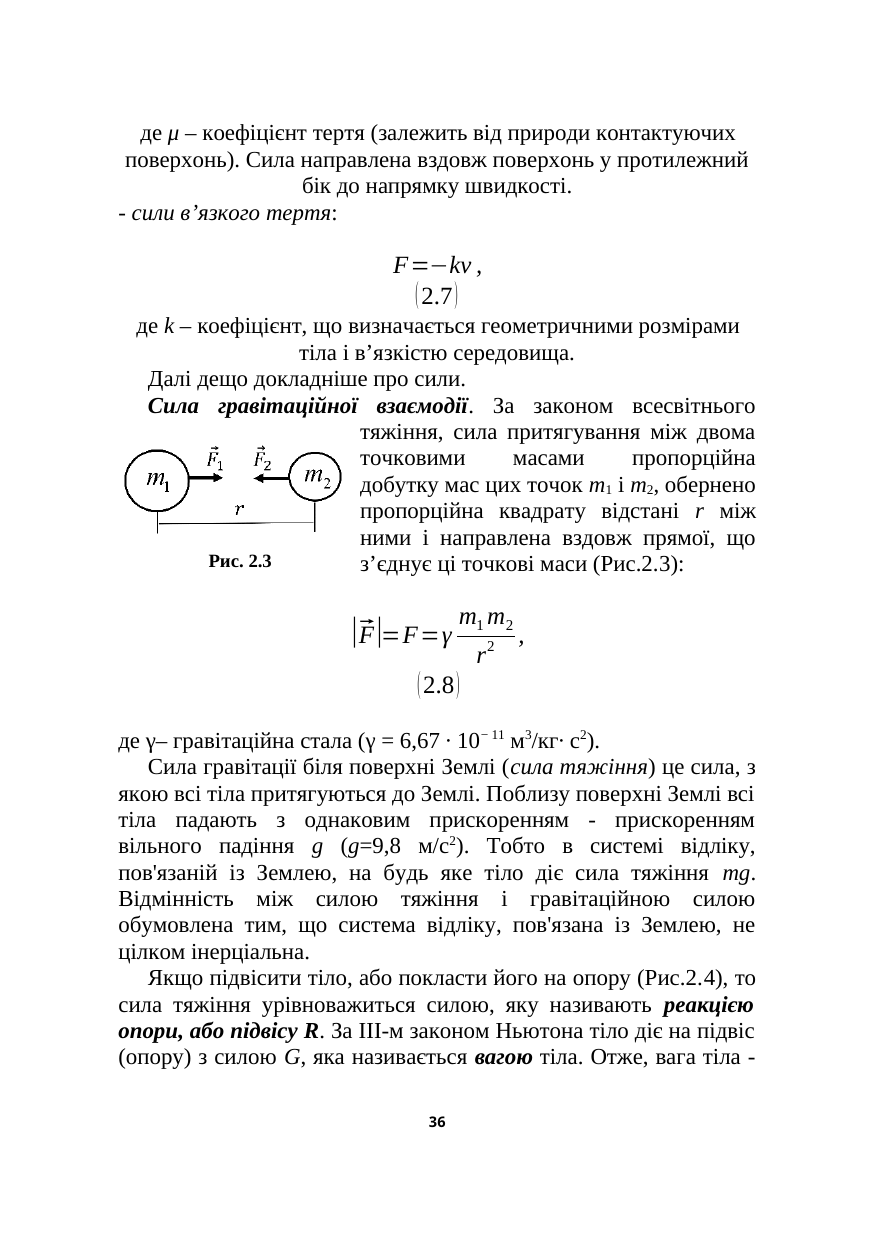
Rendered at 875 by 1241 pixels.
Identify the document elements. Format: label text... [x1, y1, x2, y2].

text Сила гравітаційної взаємодії. За законом всесвітнього тяжіння, сила притягування між двома точковими масами пропорційна добутку мас цих точок m1 і m2, обернено пропорційна квадрату відстані r між ними і направлена вздовж прямої, що з’єднує ці точкові маси (Рис.2.3): [118, 392, 756, 576]
text Далі дещо докладніше про сили. [118, 365, 756, 392]
picture [118, 443, 342, 534]
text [118, 964, 756, 1070]
text де μ – коефіцієнт тертя (залежить від природи контактуючих поверхонь). Сила направлена вздовж поверхонь у протилежний бік до напрямку швидкості. [118, 118, 756, 199]
text Сила гравітації біля поверхні Землі (сила тяжіння) це сила, з якою всі тіла притягуються до Землі. Поблизу поверхні Землі всі тіла падають з однаковим прискоренням - прискоренням вільного падіння g (g=9,8 м/с2). Тобто в системі відліку, пов'язаній із Землею, на будь яке тіло діє сила тяжіння mg. Відмінність між силою тяжіння і гравітаційною силою обумовлена тим, що система відліку, пов'язана із Землею, не цілком інерціальна. [118, 753, 756, 964]
text - сили в’язкого тертя: [118, 199, 756, 225]
text де k – коефіцієнт, що визначається геометричними розмірами тіла і в’язкістю середовища. [118, 311, 756, 365]
text де γ– гравітаційна стала (γ = 6,67 ∙ 10− 11 м3/кг∙ с2). [118, 727, 756, 753]
